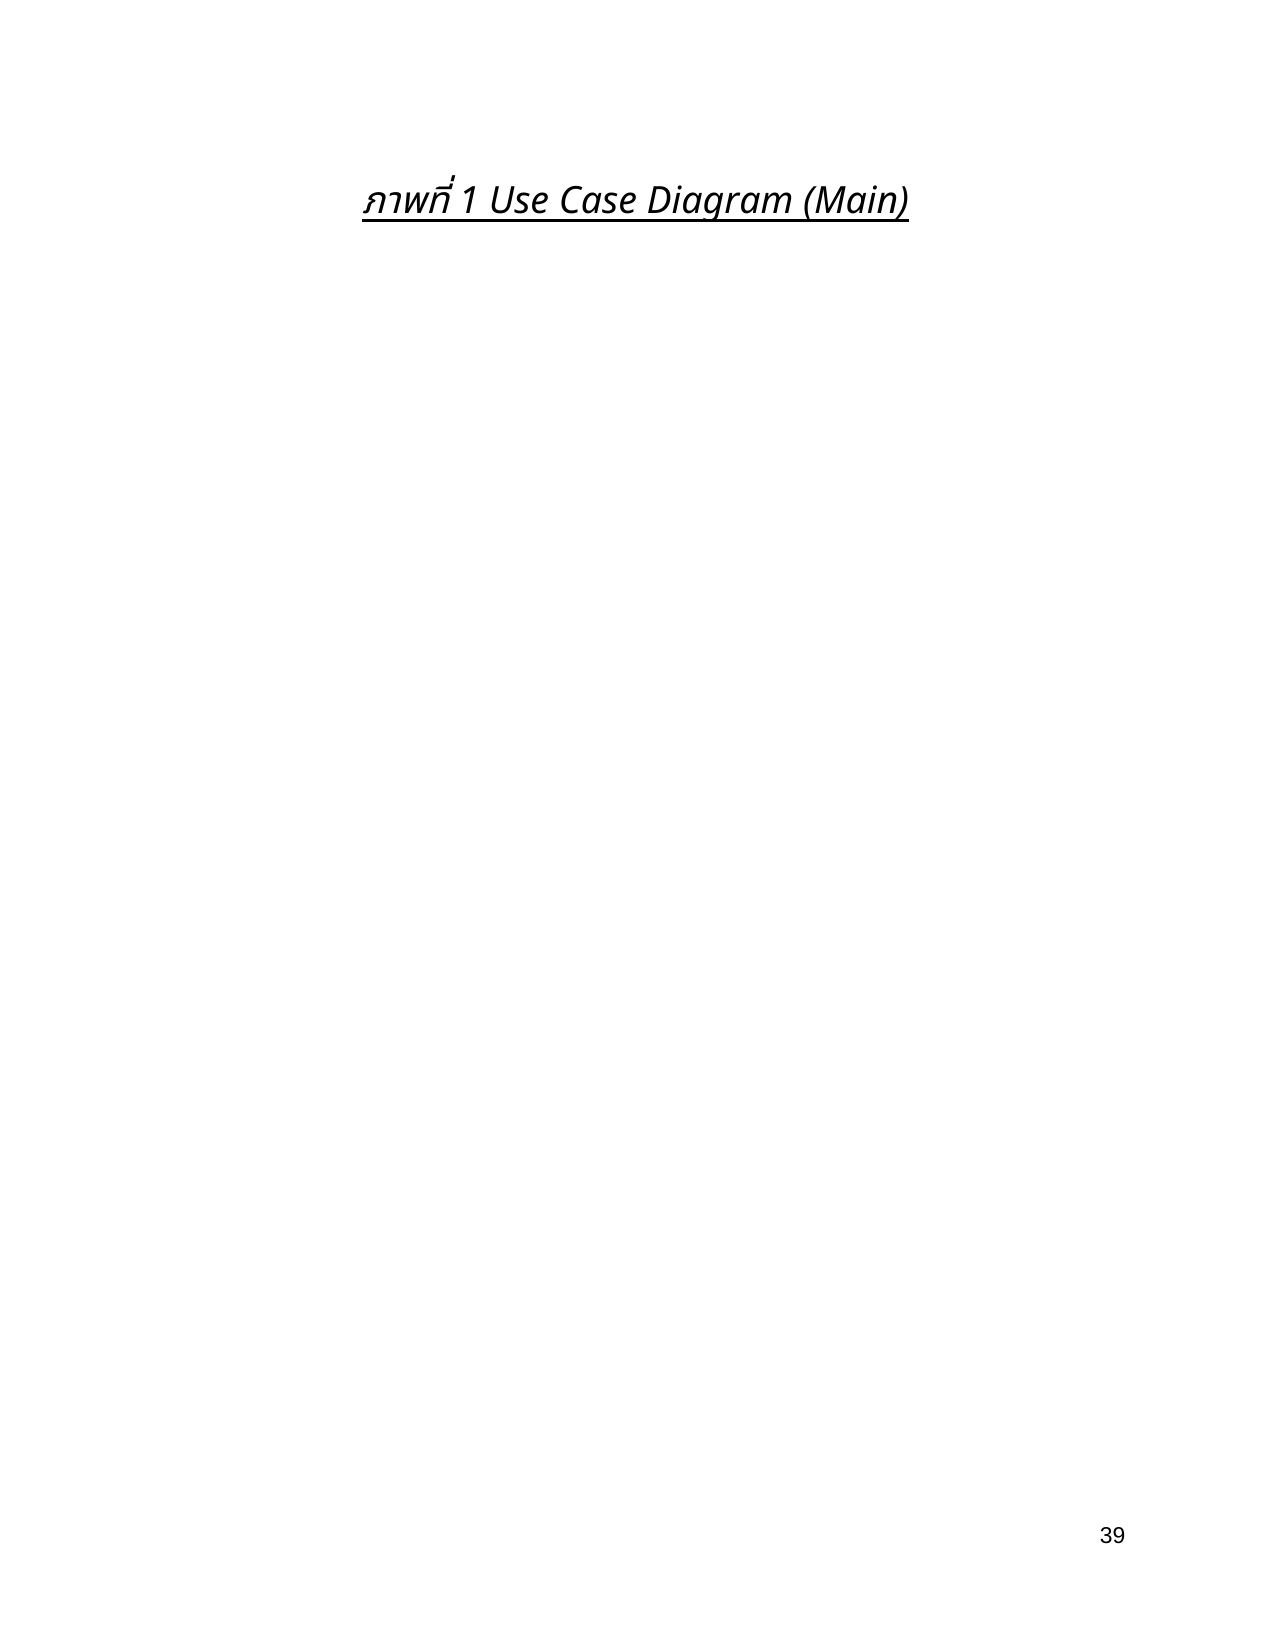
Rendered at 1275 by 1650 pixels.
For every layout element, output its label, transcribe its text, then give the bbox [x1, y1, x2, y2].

text ภาพที่ 1 Use Case Diagram (Main) [150, 173, 1125, 230]
